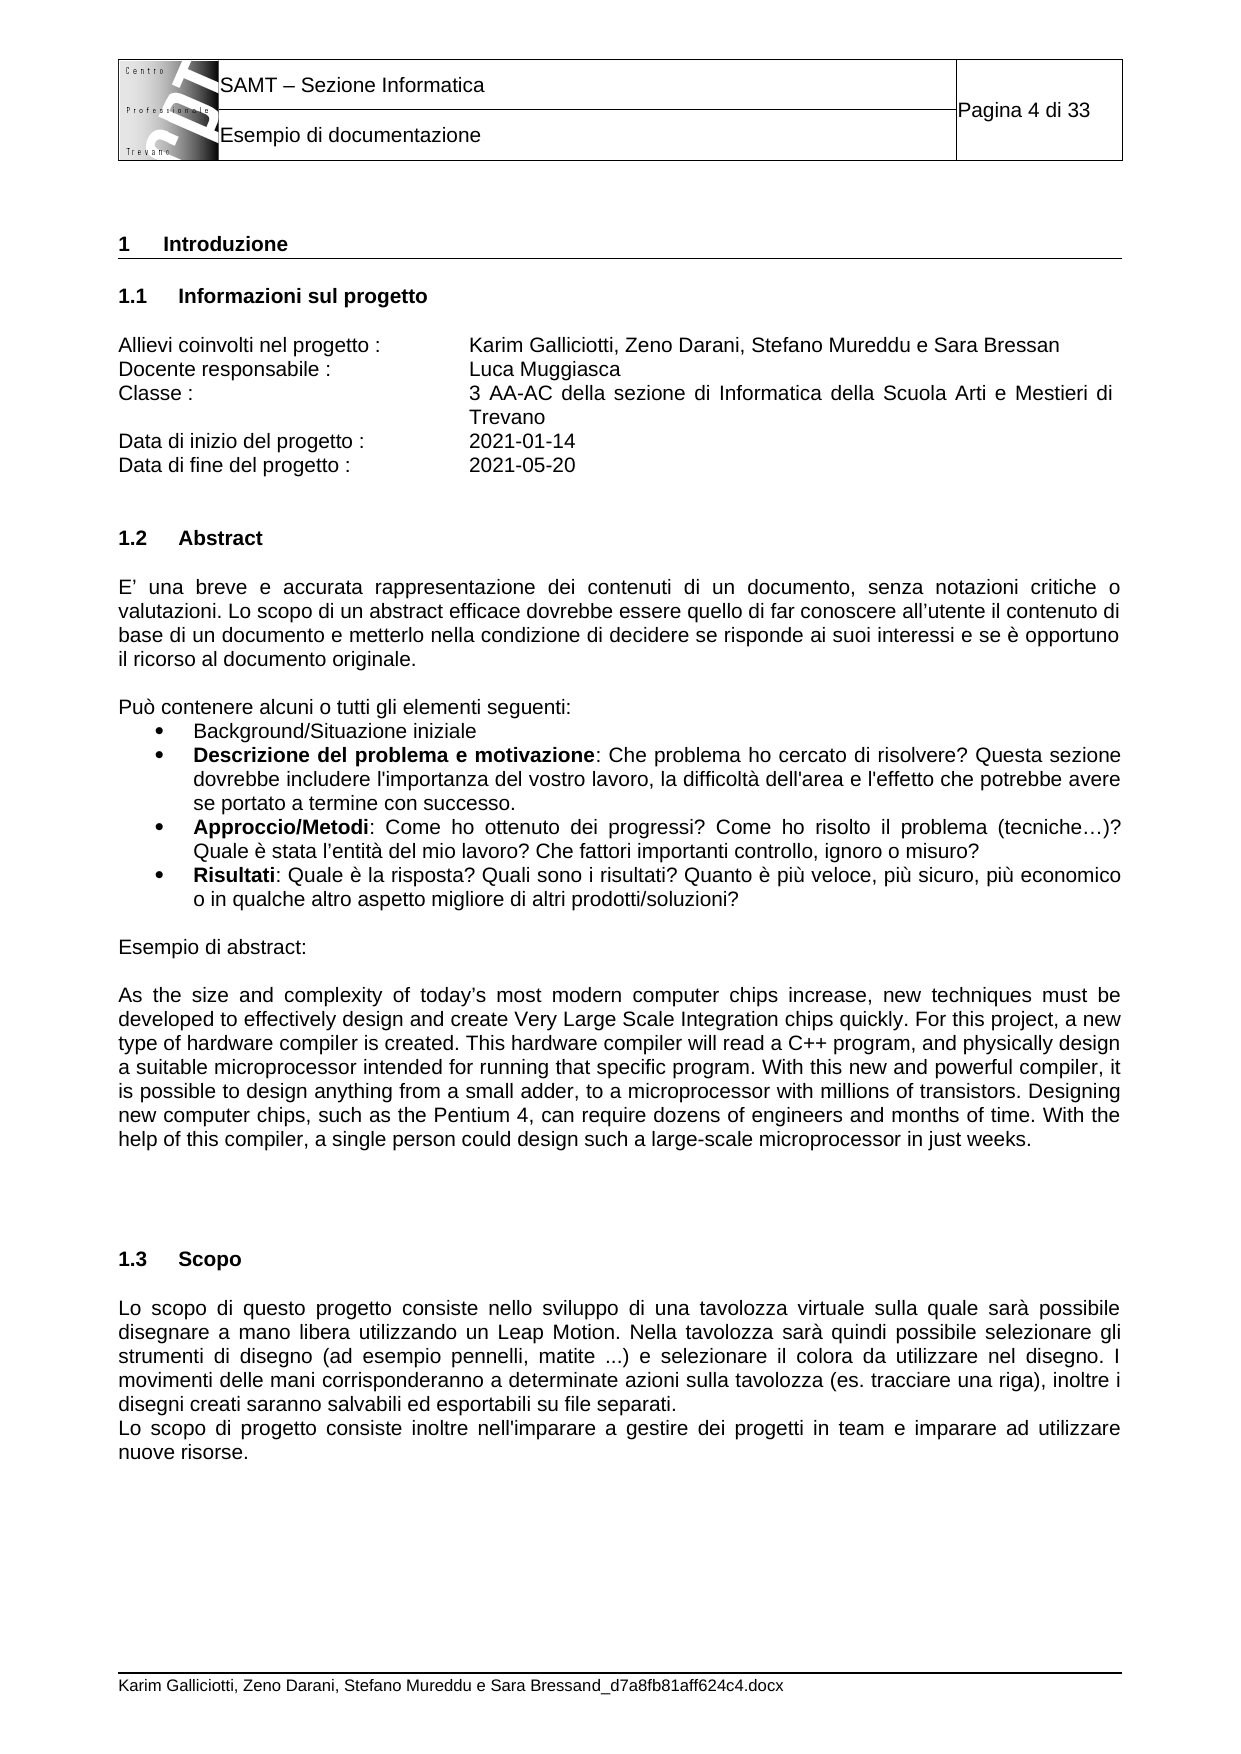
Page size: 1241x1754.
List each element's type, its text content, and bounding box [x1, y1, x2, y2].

picture [118, 60, 219, 160]
table_cell Data di inizio del progetto : [107, 429, 458, 453]
table_cell Data di fine del progetto : [107, 453, 458, 477]
table_header Karim Galliciotti, Zeno Darani, Stefano Mureddu e Sara Bressan [458, 333, 1125, 357]
table_cell 2021-01-14 [458, 429, 1125, 453]
text E’ una breve e accurata rappresentazione dei contenuti di un documento, senza notazioni critiche o valutazioni. Lo scopo di un abstract efficace dovrebbe essere quello di far conoscere all’utente il contenuto di base di un documento e metterlo nella condizione di decidere se risponde ai suoi interessi e se è opportuno il ricorso al documento originale. [118, 575, 1122, 671]
table_cell 3 AA-AC della sezione di Informatica della Scuola Arti e Mestieri di Trevano [458, 381, 1125, 429]
table_cell Classe : [107, 381, 458, 429]
table_cell Luca Muggiasca [458, 357, 1125, 381]
table_cell Docente responsabile : [107, 357, 458, 381]
text Può contenere alcuni o tutti gli elementi seguenti: [118, 695, 1122, 719]
table_header Allievi coinvolti nel progetto : [107, 333, 458, 357]
subtitle Scopo [118, 1247, 1122, 1271]
text As the size and complexity of today’s most modern computer chips increase, new techniques must be developed to effectively design and create Very Large Scale Integration chips quickly. For this project, a new type of hardware compiler is created. This hardware compiler will read a C++ program, and physically design a suitable microprocessor intended for running that specific program. With this new and powerful compiler, it is possible to design anything from a small adder, to a microprocessor with millions of transistors. Designing new computer chips, such as the Pentium 4, can require dozens of engineers and months of time. With the help of this compiler, a single person could design such a large-scale microprocessor in just weeks. [118, 983, 1122, 1150]
list Approccio/Metodi: Come ho ottenuto dei progressi? Come ho risolto il problema (tecniche…)? Quale è stata l’entità del mio lavoro? Che fattori importanti controllo, ignoro o misuro? [156, 815, 1122, 863]
subtitle Abstract [118, 526, 1122, 550]
list Background/Situazione iniziale [156, 719, 1122, 743]
text Lo scopo di progetto consiste inoltre nell'imparare a gestire dei progetti in team e imparare ad utilizzare nuove risorse. [118, 1416, 1122, 1464]
list Descrizione del problema e motivazione: Che problema ho cercato di risolvere? Questa sezione dovrebbe includere l'importanza del vostro lavoro, la difficoltà dell'area e l'effetto che potrebbe avere se portato a termine con successo. [156, 743, 1122, 815]
text Lo scopo di questo progetto consiste nello sviluppo di una tavolozza virtuale sulla quale sarà possibile disegnare a mano libera utilizzando un Leap Motion. Nella tavolozza sarà quindi possibile selezionare gli strumenti di disegno (ad esempio pennelli, matite ...) e selezionare il colora da utilizzare nel disegno. I movimenti delle mani corrisponderanno a determinate azioni sulla tavolozza (es. tracciare una riga), inoltre i disegni creati saranno salvabili ed esportabili su file separati. [118, 1296, 1122, 1416]
table_cell 2021-05-20 [458, 453, 1125, 477]
list Risultati: Quale è la risposta? Quali sono i risultati? Quanto è più veloce, più sicuro, più economico o in qualche altro aspetto migliore di altri prodotti/soluzioni? [156, 863, 1122, 911]
subtitle Informazioni sul progetto [118, 284, 1122, 308]
subtitle Introduzione [118, 232, 1122, 258]
text Esempio di abstract: [118, 935, 1122, 959]
